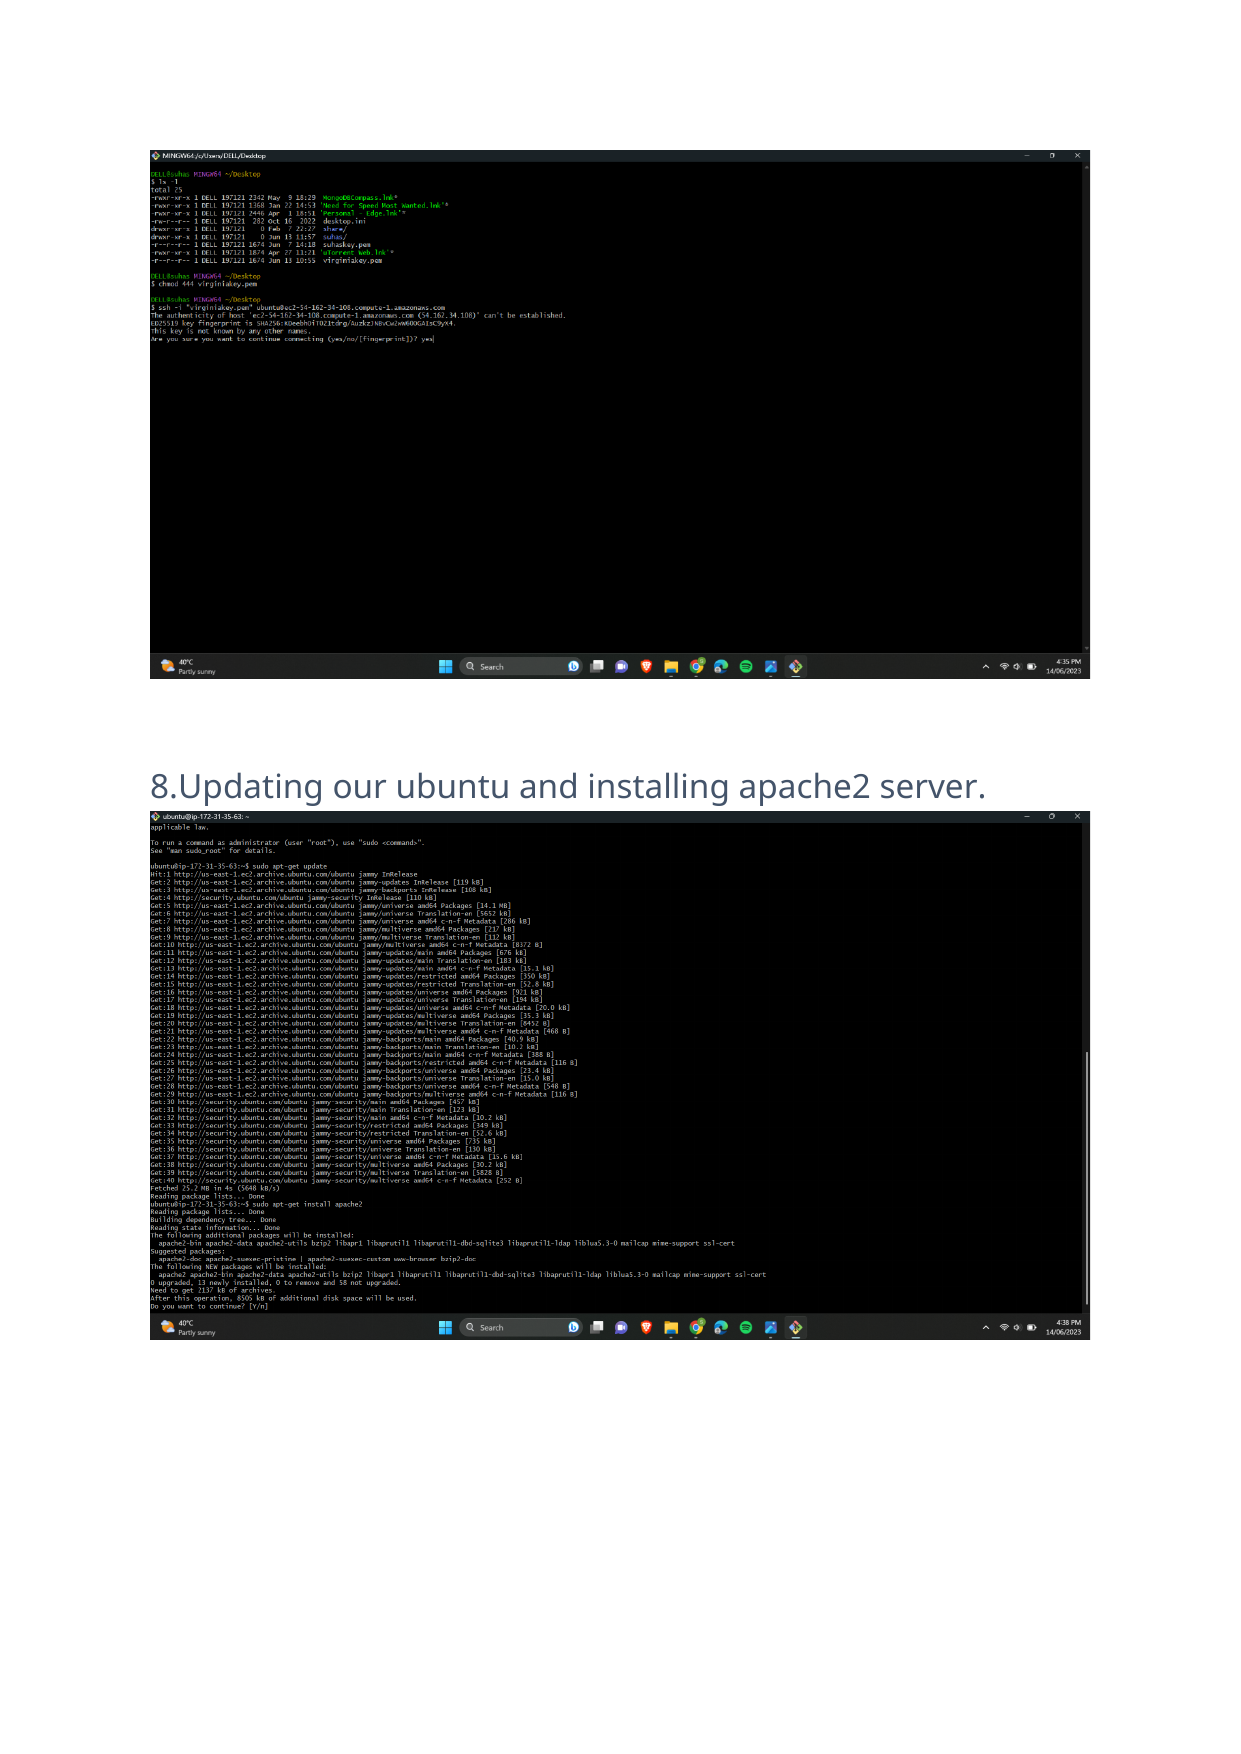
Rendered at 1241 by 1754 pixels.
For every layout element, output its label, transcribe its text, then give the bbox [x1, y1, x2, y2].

text 8.Updating our ubuntu and installing apache2 server. [150, 763, 1090, 811]
picture [150, 811, 1091, 1340]
picture [150, 150, 1091, 679]
